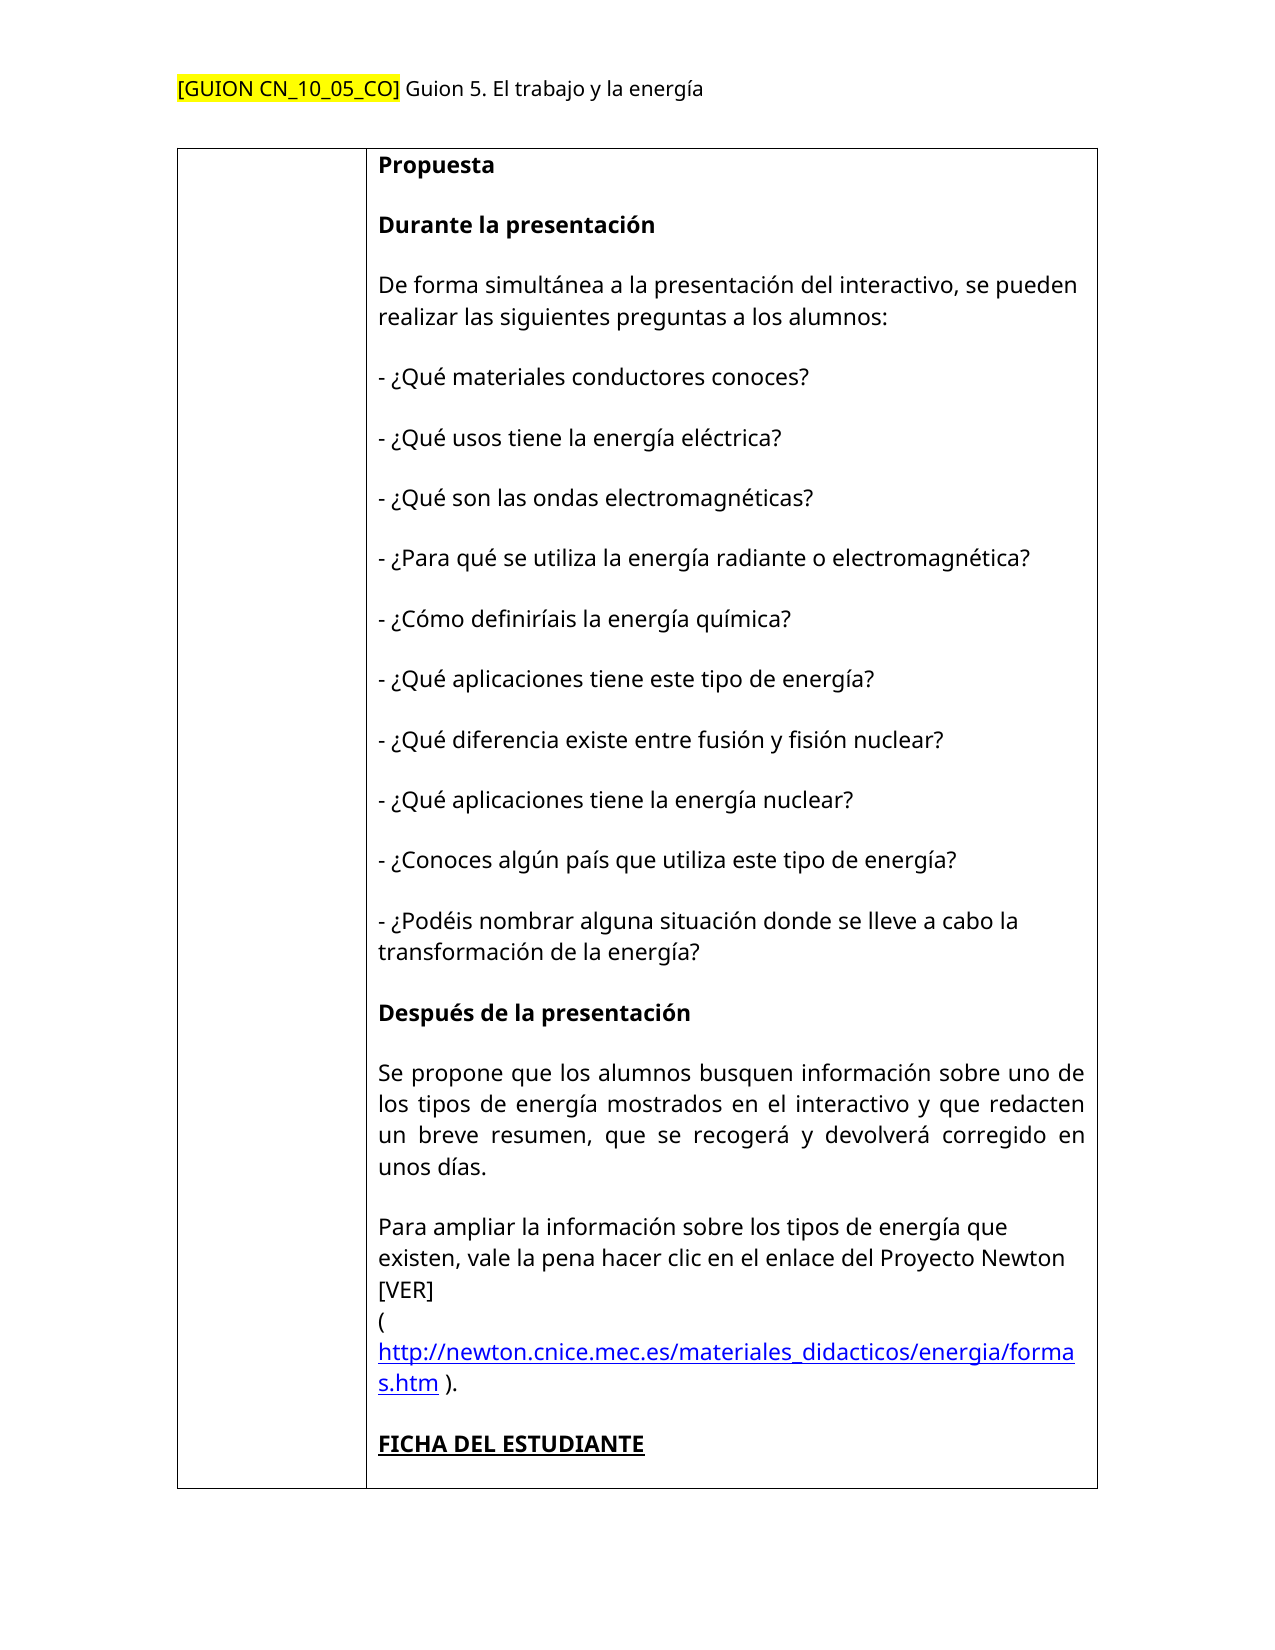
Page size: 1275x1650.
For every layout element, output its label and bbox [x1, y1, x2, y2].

table_cell [367, 149, 1097, 1488]
table_cell [178, 149, 366, 1488]
